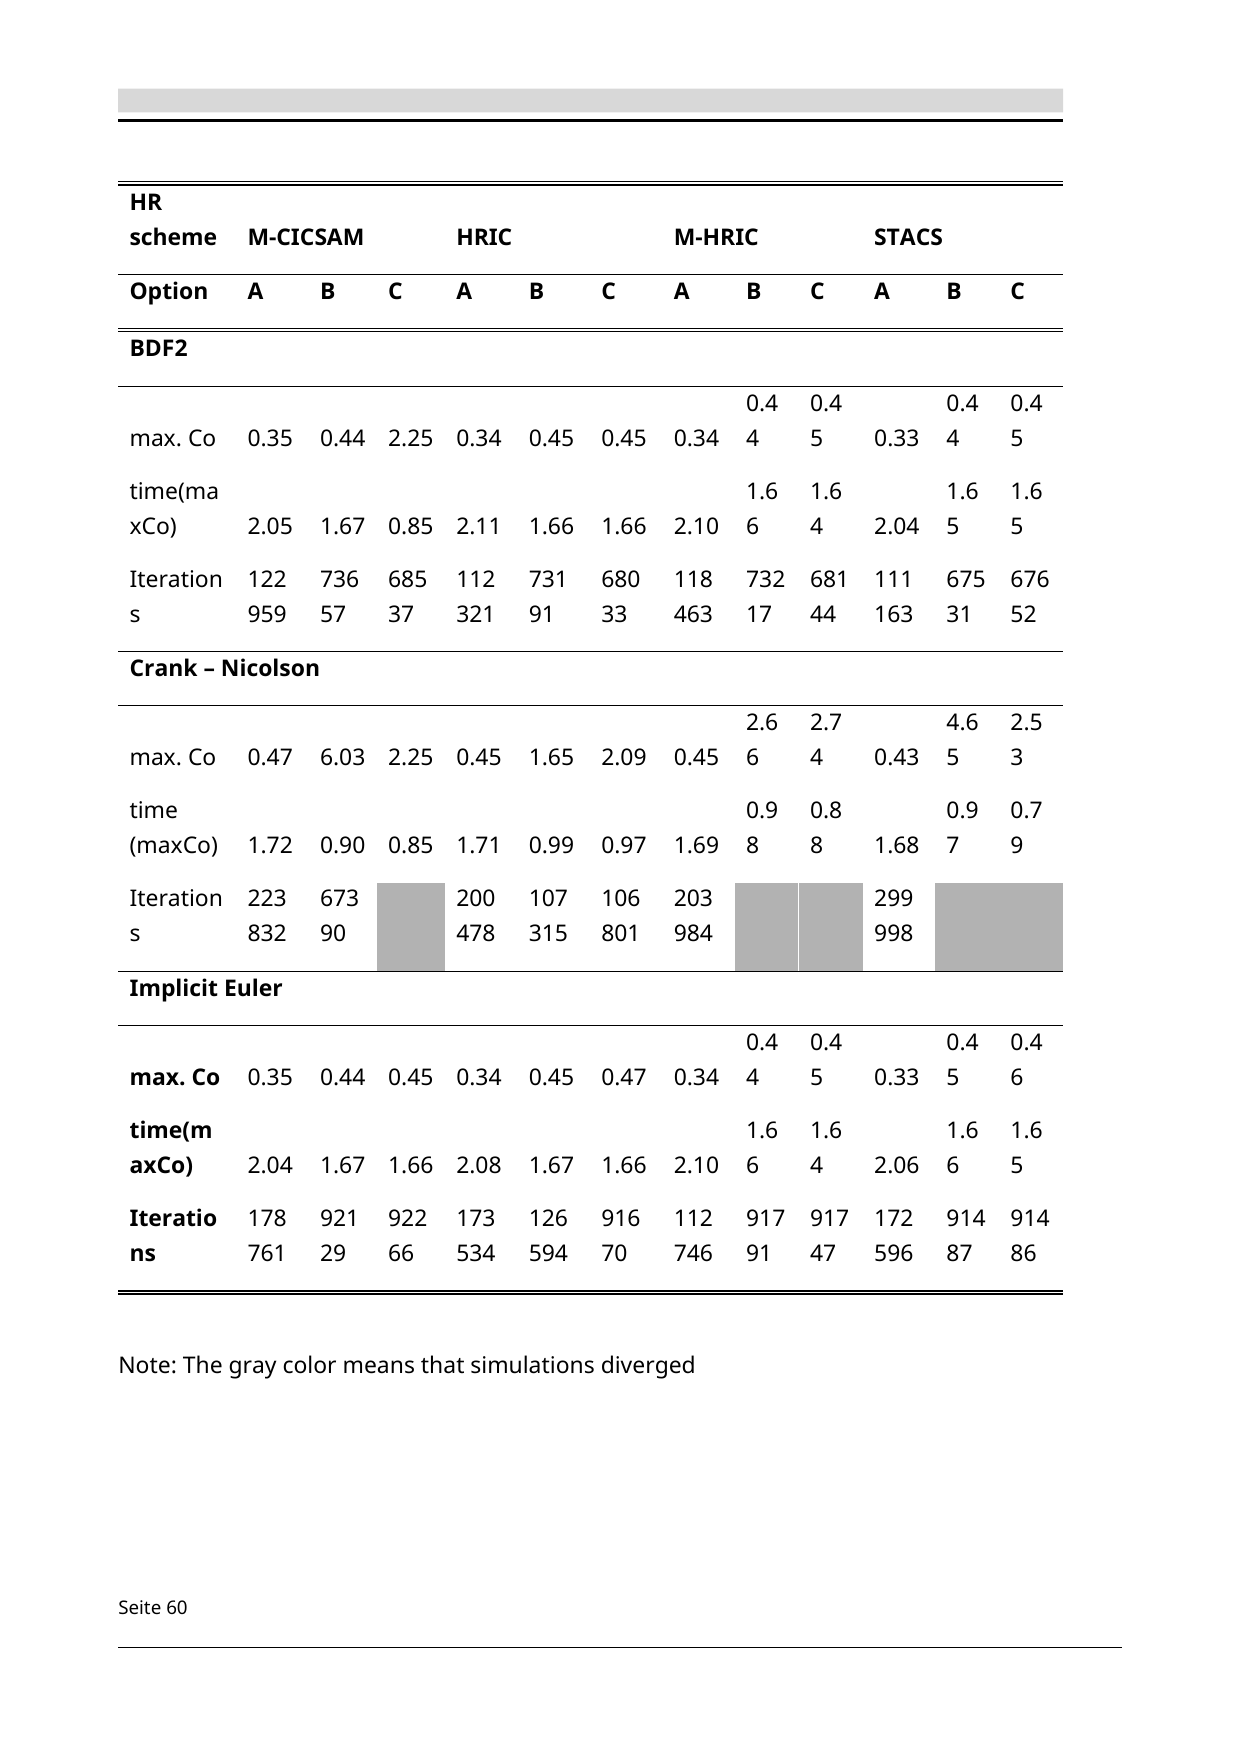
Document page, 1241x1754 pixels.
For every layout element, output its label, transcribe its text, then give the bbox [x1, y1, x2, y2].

table_cell Option [118, 275, 236, 328]
table_cell 91791 [735, 1202, 798, 1290]
table_cell 0.97 [935, 794, 999, 882]
table_cell 2.04 [236, 1114, 308, 1202]
table_cell 1.68 [863, 794, 935, 882]
table_cell 2.53 [999, 706, 1063, 794]
table_cell 2.11 [445, 475, 517, 563]
table_cell 4.65 [935, 706, 999, 794]
table_cell Iterations [118, 563, 236, 651]
table_cell 0.99 [517, 794, 590, 882]
table_cell B [517, 275, 590, 328]
table_cell 126594 [517, 1202, 590, 1290]
table_cell 2.25 [377, 706, 445, 794]
table_cell 1.71 [445, 794, 517, 882]
table_cell 2.06 [863, 1114, 935, 1202]
table_cell 73191 [517, 563, 590, 651]
table_cell 2.08 [445, 1114, 517, 1202]
table_cell 0.79 [999, 794, 1063, 882]
table_cell 91486 [999, 1202, 1063, 1290]
table_cell 1.67 [517, 1114, 590, 1202]
table_cell 91747 [799, 1202, 863, 1290]
table_cell time (maxCo) [118, 794, 236, 882]
table_cell 0.43 [863, 706, 935, 794]
table_cell 2.10 [662, 475, 734, 563]
table_cell 1.64 [799, 1114, 863, 1202]
table_cell A [445, 275, 517, 328]
table_cell 1.72 [236, 794, 308, 882]
table_cell [799, 883, 863, 971]
table_cell 2.09 [590, 706, 662, 794]
table_cell 107315 [517, 883, 590, 971]
table_cell C [590, 275, 662, 328]
table_cell C [999, 275, 1063, 328]
table_cell 0.33 [863, 1026, 935, 1114]
table_cell 178761 [236, 1202, 308, 1290]
table_cell 200478 [445, 883, 517, 971]
table_cell 173534 [445, 1202, 517, 1290]
table_cell 0.85 [377, 794, 445, 882]
table_cell 0.88 [799, 794, 863, 882]
table_cell Implicit Euler [118, 972, 1063, 1025]
table_header HRIC [445, 186, 662, 273]
table_cell 1.69 [662, 794, 734, 882]
table_cell 1.66 [590, 475, 662, 563]
table_cell 112746 [662, 1202, 734, 1290]
table_cell 68033 [590, 563, 662, 651]
table_cell 1.67 [309, 475, 377, 563]
table_cell 68537 [377, 563, 445, 651]
table_cell 68144 [799, 563, 863, 651]
table_cell A [863, 275, 935, 328]
table_cell C [799, 275, 863, 328]
table_cell 112321 [445, 563, 517, 651]
table_cell 0.46 [999, 1026, 1063, 1114]
table_cell 223832 [236, 883, 308, 971]
table_cell 73657 [309, 563, 377, 651]
table_cell 299998 [863, 883, 935, 971]
table_cell 73217 [735, 563, 798, 651]
table_cell 0.44 [309, 1026, 377, 1114]
table_cell max. Co [118, 387, 236, 475]
table_cell 0.35 [236, 387, 308, 475]
table_cell 67390 [309, 883, 377, 971]
table_cell 2.25 [377, 387, 445, 475]
table_cell 0.45 [799, 387, 863, 475]
table_cell 0.44 [935, 387, 999, 475]
table_cell 0.34 [445, 1026, 517, 1114]
table_cell A [236, 275, 308, 328]
table_cell 1.65 [999, 475, 1063, 563]
table_cell 1.66 [517, 475, 590, 563]
table_cell 0.35 [236, 1026, 308, 1114]
table_cell A [662, 275, 734, 328]
table_cell 0.90 [309, 794, 377, 882]
table_cell 0.45 [999, 387, 1063, 475]
table_cell 0.45 [662, 706, 734, 794]
table_cell B [935, 275, 999, 328]
table_cell [735, 883, 798, 971]
table_cell 1.66 [735, 475, 798, 563]
table_cell 203984 [662, 883, 734, 971]
table_cell 2.10 [662, 1114, 734, 1202]
table_cell BDF2 [118, 332, 1063, 386]
table_cell max. Co [118, 1026, 236, 1114]
table_cell 0.85 [377, 475, 445, 563]
table_header M-CICSAM [236, 186, 445, 273]
table_cell 1.66 [377, 1114, 445, 1202]
table_cell 122959 [236, 563, 308, 651]
table_cell 1.67 [309, 1114, 377, 1202]
table_cell B [735, 275, 798, 328]
table_cell 0.47 [590, 1026, 662, 1114]
table_cell Iterations [118, 1202, 236, 1290]
table_cell 0.45 [517, 387, 590, 475]
table_cell 92266 [377, 1202, 445, 1290]
table_cell 1.64 [799, 475, 863, 563]
table_cell 0.97 [590, 794, 662, 882]
table_cell 172596 [863, 1202, 935, 1290]
table_cell 0.34 [662, 1026, 734, 1114]
table_cell 0.33 [863, 387, 935, 475]
table_cell time(maxCo) [118, 1114, 236, 1202]
table_cell 0.34 [662, 387, 734, 475]
table_cell Iterations [118, 883, 236, 971]
table_cell 92129 [309, 1202, 377, 1290]
table_cell 2.05 [236, 475, 308, 563]
table_header STACS [863, 186, 1063, 273]
table_cell max. Co [118, 706, 236, 794]
table_cell 67531 [935, 563, 999, 651]
table_header M-HRIC [662, 186, 863, 273]
table_cell 91670 [590, 1202, 662, 1290]
table_cell 1.65 [517, 706, 590, 794]
table_cell 0.44 [309, 387, 377, 475]
table_cell 0.98 [735, 794, 798, 882]
table_cell 0.45 [377, 1026, 445, 1114]
table_cell [999, 883, 1063, 971]
table_cell [377, 883, 445, 971]
table_cell 1.66 [735, 1114, 798, 1202]
table_cell 0.45 [517, 1026, 590, 1114]
text Note: The gray color means that simulations diverged [118, 1348, 1063, 1380]
table_header HR scheme [118, 186, 236, 273]
table_cell 0.45 [935, 1026, 999, 1114]
table_cell 0.44 [735, 387, 798, 475]
table_cell 1.65 [935, 475, 999, 563]
table_cell 0.44 [735, 1026, 798, 1114]
table_cell 1.65 [999, 1114, 1063, 1202]
table_cell 67652 [999, 563, 1063, 651]
table_cell 2.04 [863, 475, 935, 563]
table_cell 1.66 [590, 1114, 662, 1202]
table_cell Crank – Nicolson [118, 652, 1063, 705]
table_cell 6.03 [309, 706, 377, 794]
table_cell 0.34 [445, 387, 517, 475]
table_cell 111163 [863, 563, 935, 651]
table_cell 0.47 [236, 706, 308, 794]
table_cell [935, 883, 999, 971]
table_cell 91487 [935, 1202, 999, 1290]
table_cell 2.66 [735, 706, 798, 794]
table_cell B [309, 275, 377, 328]
table_cell C [377, 275, 445, 328]
table_cell 0.45 [590, 387, 662, 475]
table_cell time(maxCo) [118, 475, 236, 563]
table_cell 106801 [590, 883, 662, 971]
table_cell 2.74 [799, 706, 863, 794]
table_cell 1.66 [935, 1114, 999, 1202]
table_cell 0.45 [445, 706, 517, 794]
table_cell 0.45 [799, 1026, 863, 1114]
table_cell 118463 [662, 563, 734, 651]
